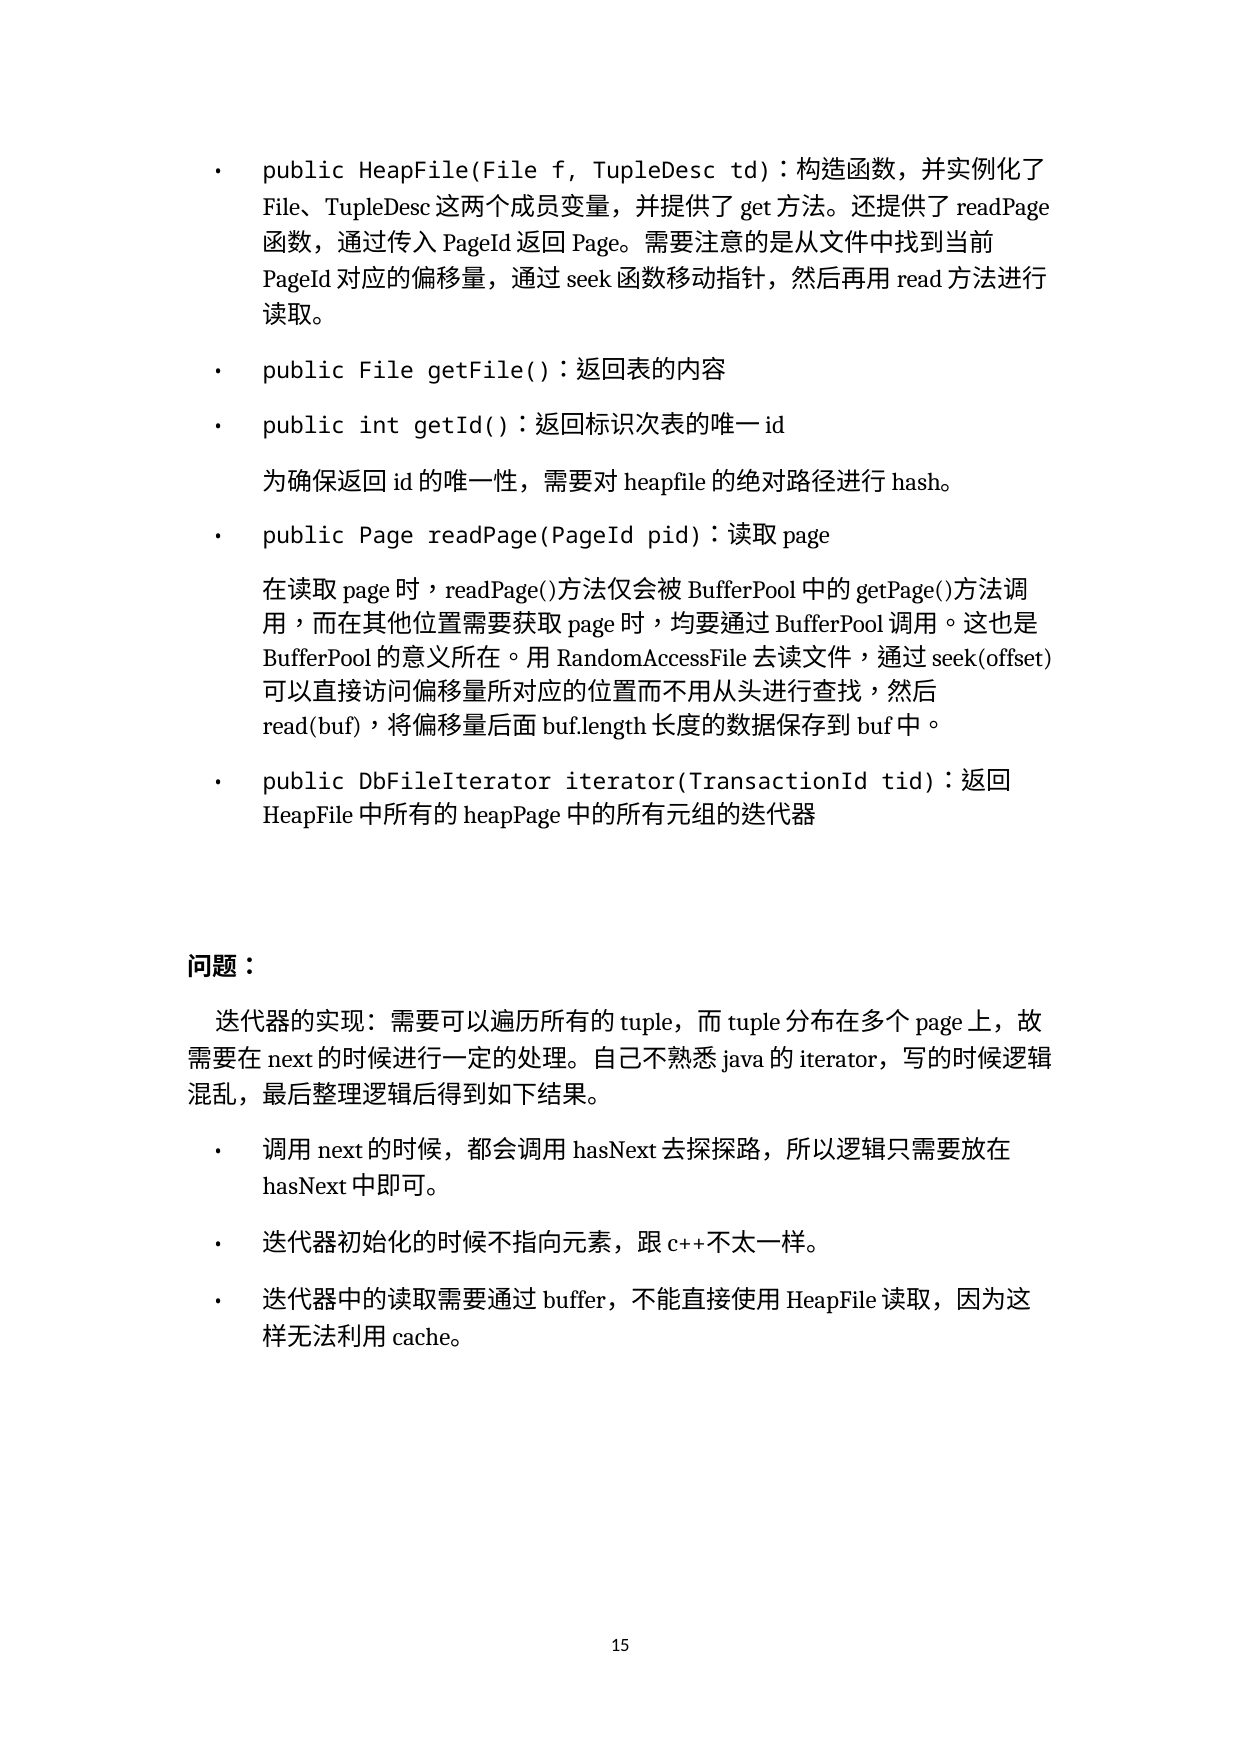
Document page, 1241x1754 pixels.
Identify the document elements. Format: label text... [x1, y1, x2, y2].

text 迭代器的实现：需要可以遍历所有的tuple，而tuple分布在多个page上，故需要在next的时候进行一定的处理。自己不熟悉java的iterator，写的时候逻辑混乱，最后整理逻辑后得到如下结果。 [187, 1002, 1053, 1111]
text 为确保返回 id 的唯一性，需要对heapfile的绝对路径进行 hash。 [187, 462, 1053, 498]
list public File getFile()：返回表的内容 [212, 352, 1053, 386]
subtitle 问题： [187, 949, 1053, 983]
list 调用next的时候，都会调用hasNext去探探路，所以逻辑只需要放在hasNext中即可。 [212, 1129, 1053, 1202]
list public int getId()：返回标识次表的唯一id [212, 407, 1053, 441]
list 迭代器中的读取需要通过buffer，不能直接使用HeapFile读取，因为这样无法利用cache。 [212, 1280, 1053, 1352]
list 在读取page时，readPage()方法仅会被BufferPool中的getPage()方法调用，而在其他位置需要获取page时，均要通过BufferPool调用。这也是BufferPool的意义所在。用RandomAccessFile去读文件，通过seek(offset)可以直接访问偏移量所对应的位置而不用从头进行查找，然后read(buf)，将偏移量后面buf.length长度的数据保存到buf中。 [212, 572, 1053, 742]
list public HeapFile(File f, TupleDesc td)：构造函数，并实例化了File、TupleDesc这两个成员变量，并提供了get方法。还提供了readPage函数，通过传入PageId返回Page。需要注意的是从文件中找到当前PageId对应的偏移量，通过seek函数移动指针，然后再用read方法进行读取。 [212, 150, 1053, 331]
list public DbFileIterator iterator(TransactionId tid)：返回HeapFile中所有的heapPage 中的所有元组的迭代器 [212, 763, 1053, 831]
list 迭代器初始化的时候不指向元素，跟c++不太一样。 [212, 1223, 1053, 1259]
list public Page readPage(PageId pid)：读取page [212, 517, 1053, 551]
